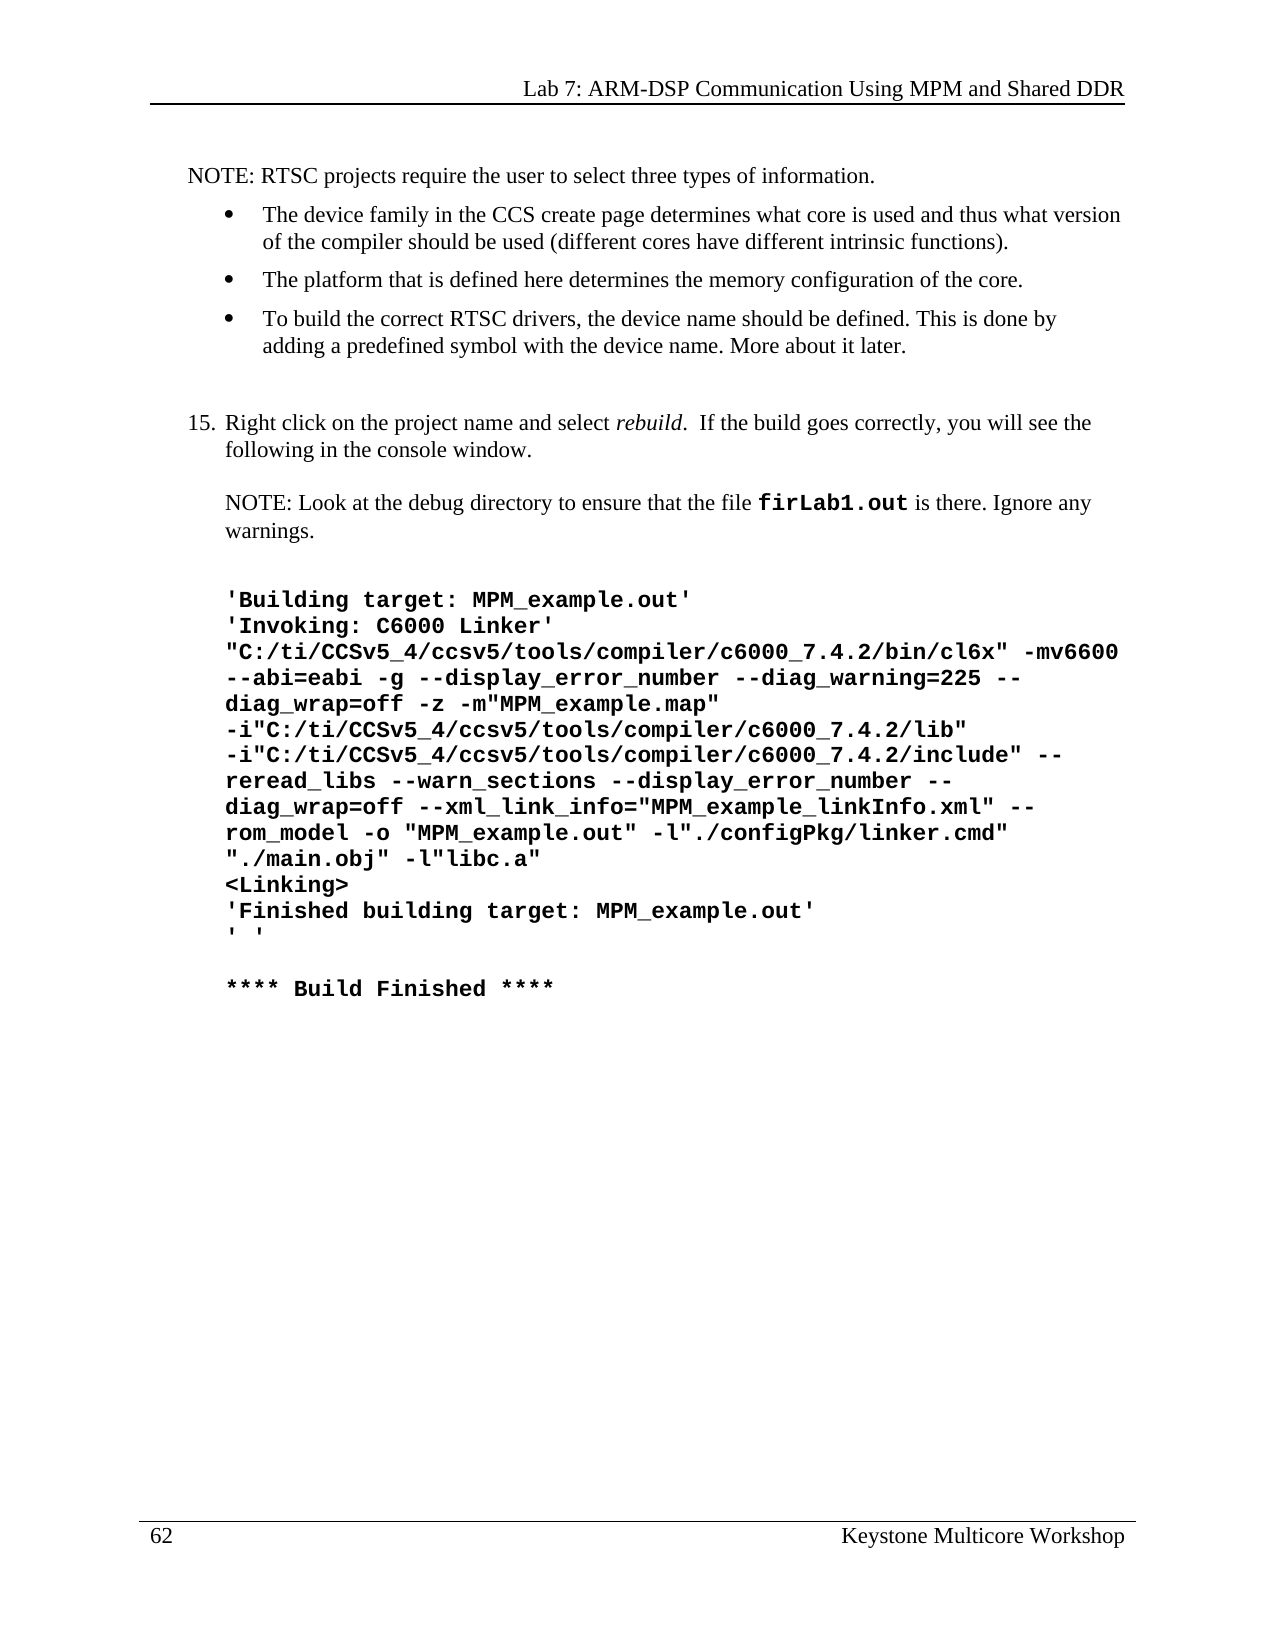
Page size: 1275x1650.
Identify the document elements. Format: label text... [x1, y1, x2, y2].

text **** Build Finished **** [225, 977, 1125, 1003]
text "C:/ti/CCSv5_4/ccsv5/tools/compiler/c6000_7.4.2/bin/cl6x" -mv6600 --abi=eabi -g --display_error_number --diag_warning=225 --diag_wrap=off -z -m"MPM_example.map" -i"C:/ti/CCSv5_4/ccsv5/tools/compiler/c6000_7.4.2/lib" -i"C:/ti/CCSv5_4/ccsv5/tools/compiler/c6000_7.4.2/include" --reread_libs --warn_sections --display_error_number --diag_wrap=off --xml_link_info="MPM_example_linkInfo.xml" --rom_model -o "MPM_example.out" -l"./configPkg/linker.cmd" "./main.obj" -l"libc.a" [225, 640, 1125, 873]
list The device family in the CCS create page determines what core is used and thus what version of the compiler should be used (different cores have different intrinsic functions). [225, 201, 1125, 254]
text NOTE: RTSC projects require the user to select three types of information. [187, 162, 1125, 189]
list To build the correct RTSC drivers, the device name should be defined. This is done by adding a predefined symbol with the device name. More about it later. [225, 305, 1125, 358]
text 'Finished building target: MPM_example.out' [225, 899, 1125, 925]
text <Linking> [225, 873, 1125, 899]
list Right click on the project name and select rebuild. If the build goes correctly, you will see the following in the console window. NOTE: Look at the debug directory to ensure that the file firLab1.out is there. Ignore any warnings. [187, 409, 1125, 543]
list The platform that is defined here determines the memory configuration of the core. [225, 267, 1125, 293]
text 'Invoking: C6000 Linker' [225, 614, 1125, 640]
text ' ' [225, 925, 1125, 951]
text 'Building target: MPM_example.out' [225, 588, 1125, 614]
